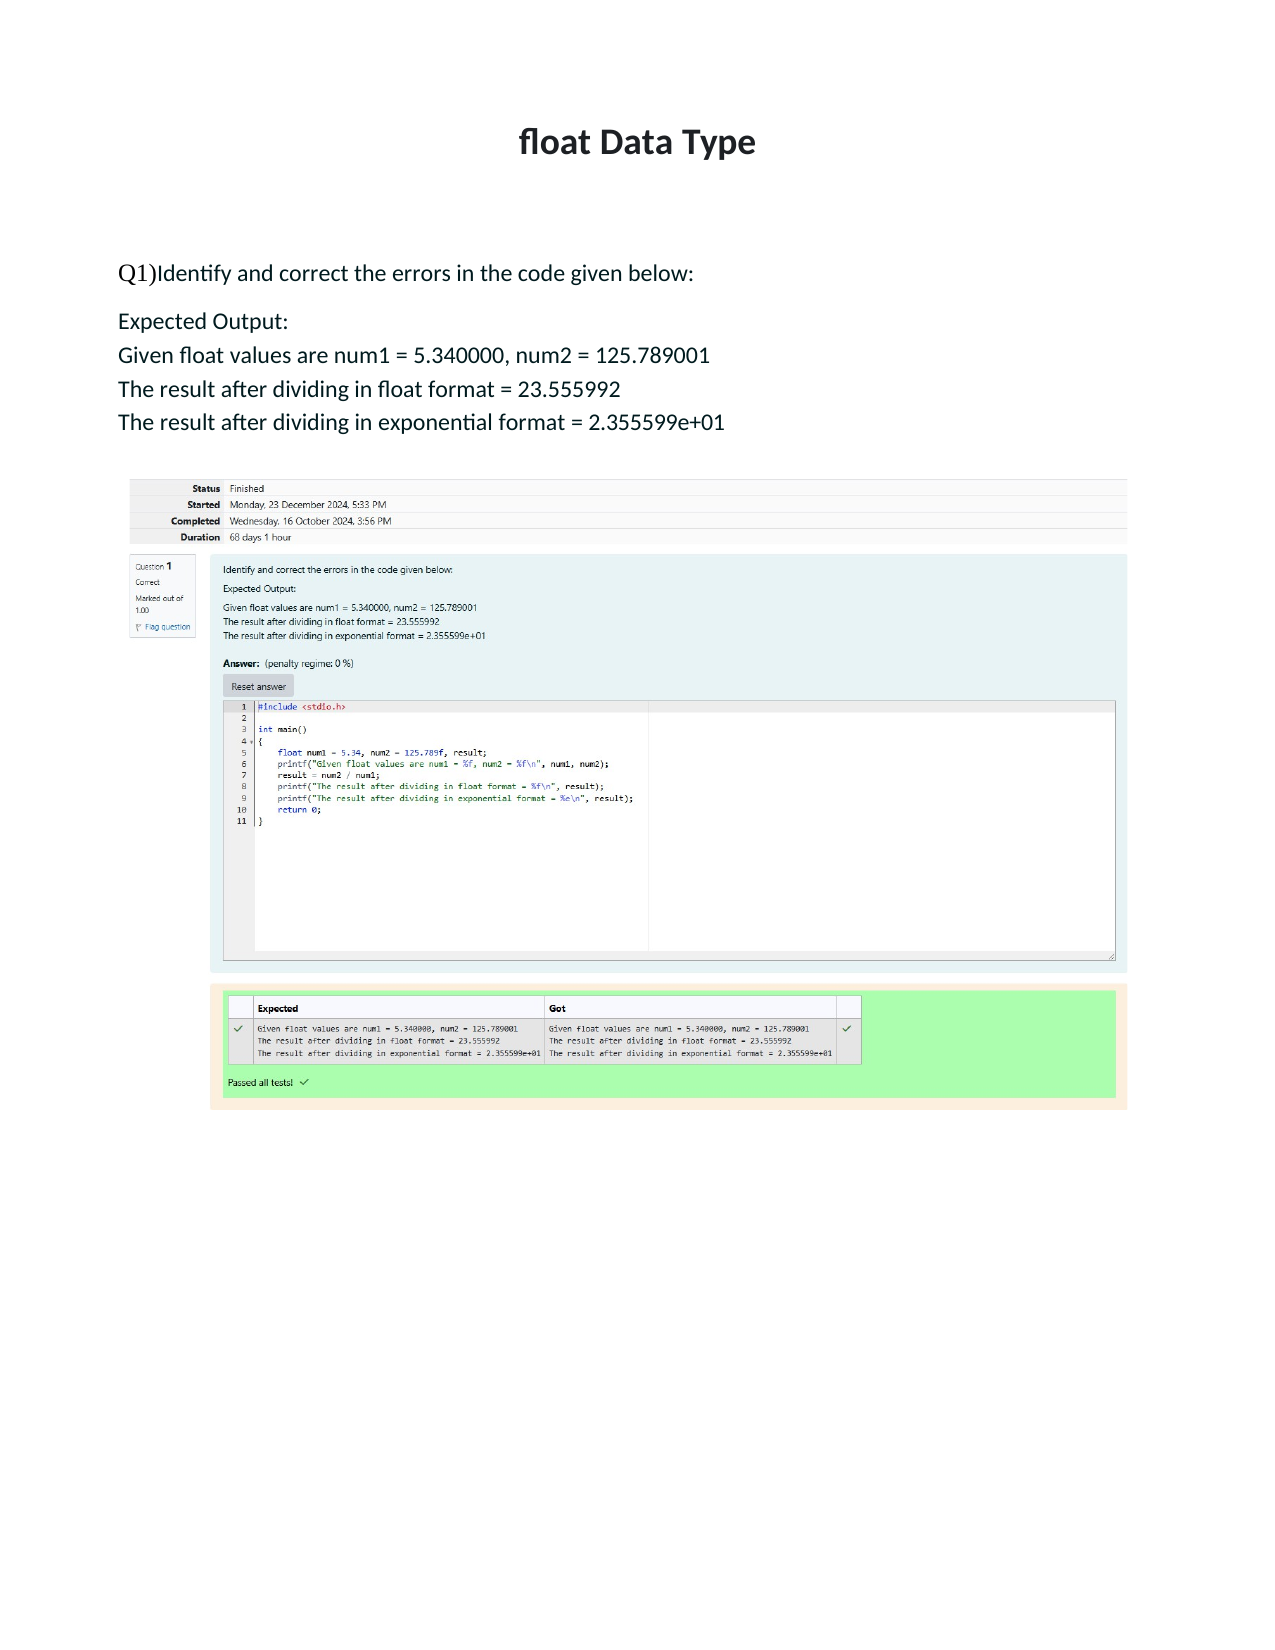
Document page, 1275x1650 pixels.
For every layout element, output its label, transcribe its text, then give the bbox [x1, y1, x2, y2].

text Given float values are num1 = 5.340000, num2 = 125.789001 The result after dividing in float format = 23.555992 [118, 340, 722, 403]
subtitle float Data Type [103, 118, 1171, 164]
picture [129, 479, 1128, 1110]
text Q1)Identify and correct the errors in the code given below: Expected Output: [118, 240, 722, 336]
text The result after dividing in exponential format = 2.355599e+01 [118, 407, 1172, 437]
